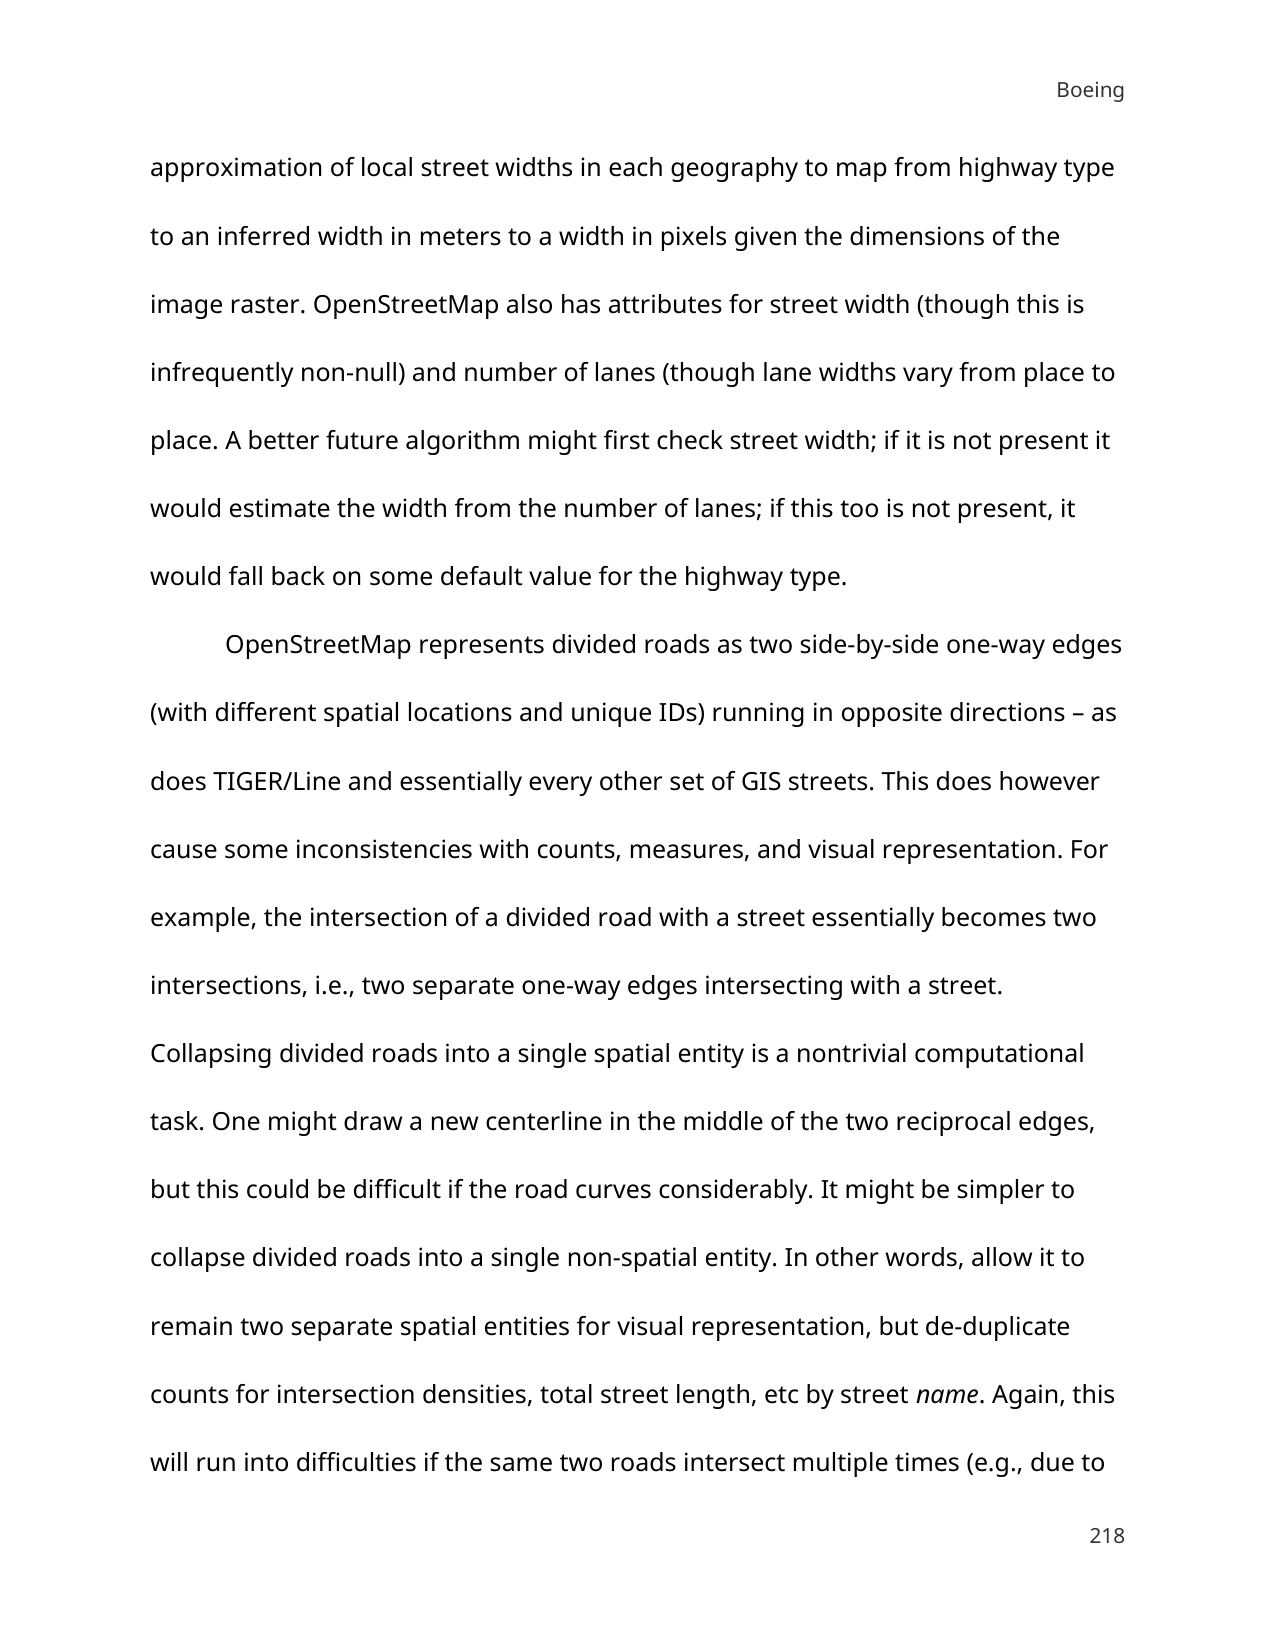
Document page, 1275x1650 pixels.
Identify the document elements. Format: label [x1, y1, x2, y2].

text [150, 627, 1125, 1478]
text [150, 150, 1125, 593]
